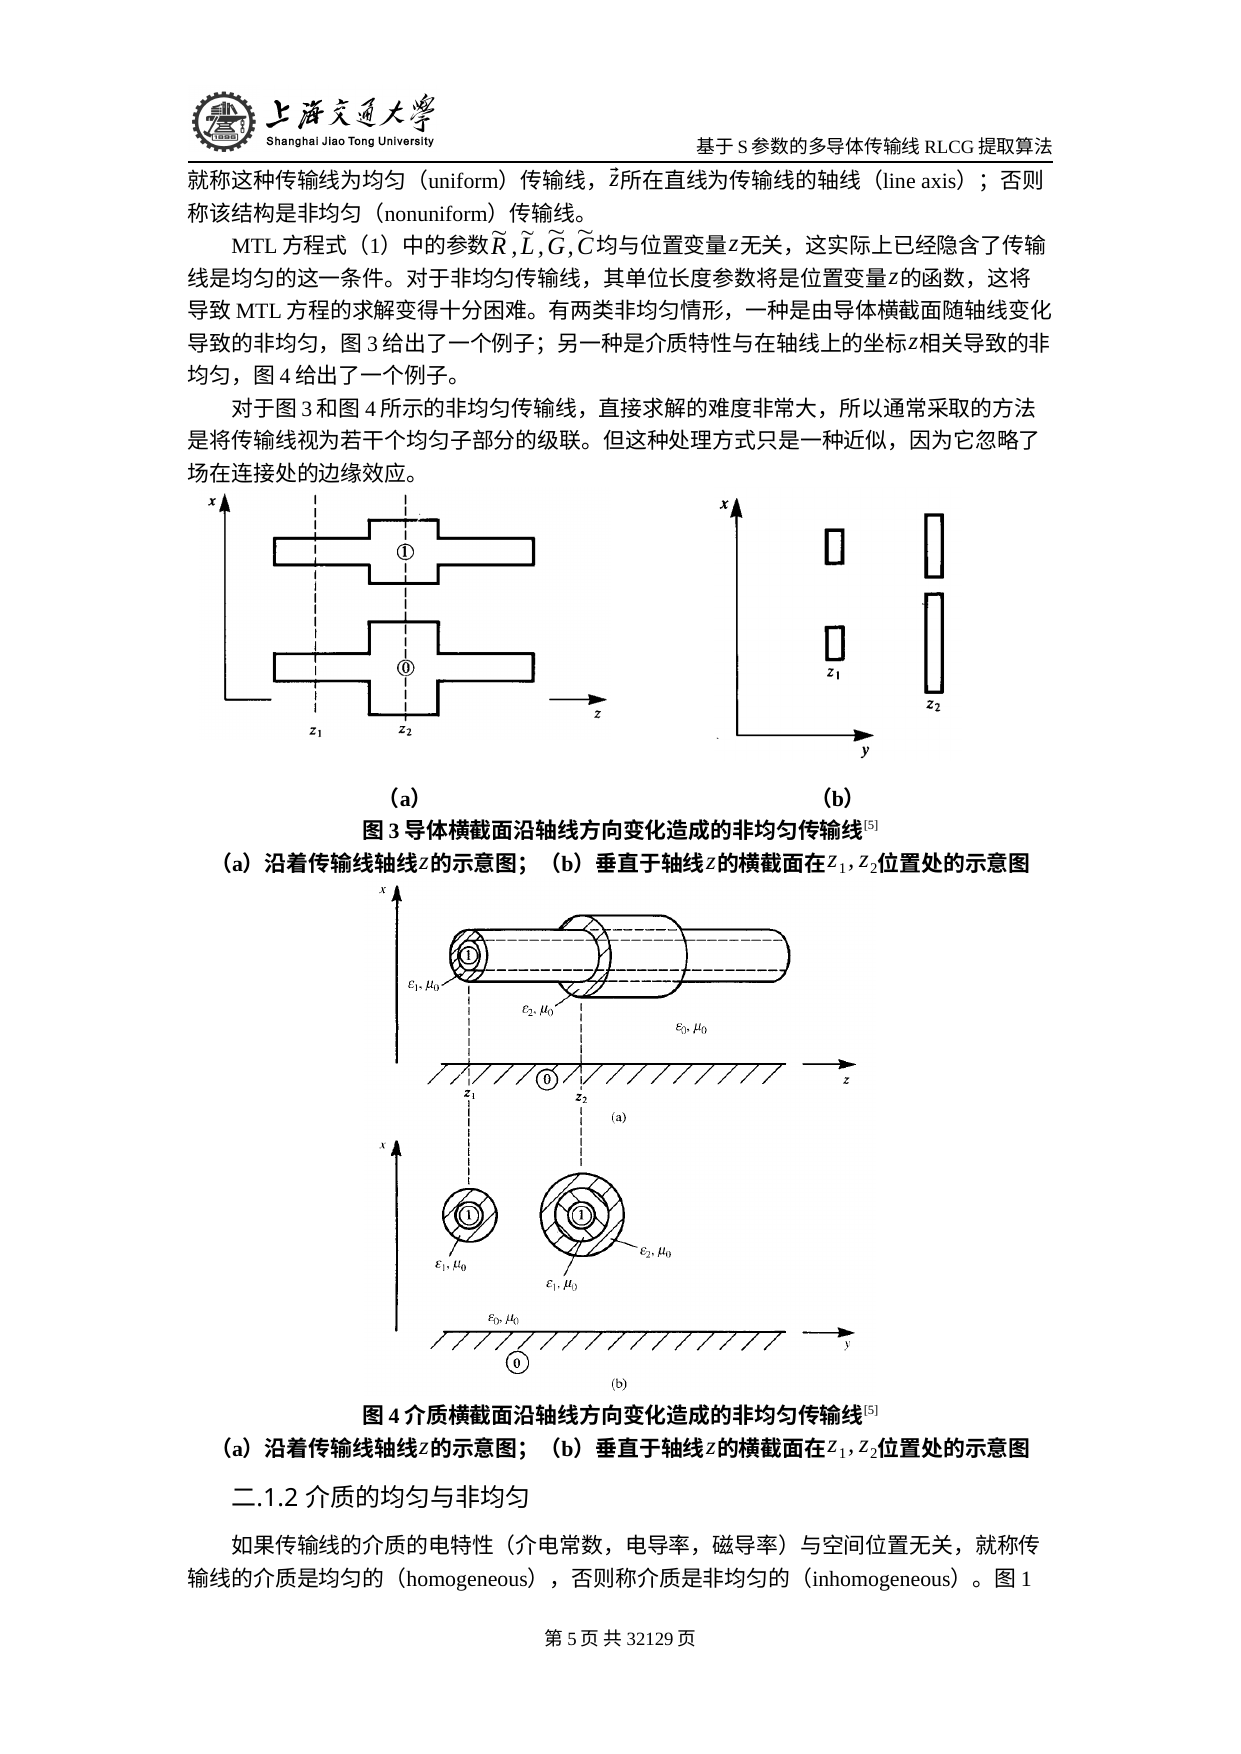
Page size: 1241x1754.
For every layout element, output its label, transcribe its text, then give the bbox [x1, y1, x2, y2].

table_header [623, 488, 1053, 780]
table_header [188, 488, 622, 780]
text 就称这种传输线为均匀（uniform）传输线，所在直线为传输线的轴线（line axis）；否则称该结构是非均匀（nonuniform）传输线。 [187, 163, 1053, 228]
text MTL方程式（1）中的参数均与位置变量无关，这实际上已经隐含了传输线是均匀的这一条件。对于非均匀传输线，其单位长度参数将是位置变量的函数，这将导致MTL方程的求解变得十分困难。有两类非均匀情形，一种是由导体横截面随轴线变化导致的非均匀，图3给出了一个例子；另一种是介质特性与在轴线上的坐标相关导致的非均匀，图4给出了一个例子。 [187, 228, 1053, 390]
text 图4 介质横截面沿轴线方向变化造成的非均匀传输线[5] [187, 1398, 1053, 1430]
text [187, 1528, 1053, 1593]
text 对于图3和图4所示的非均匀传输线，直接求解的难度非常大，所以通常采取的方法是将传输线视为若干个均匀子部分的级联。但这种处理方式只是一种近似，因为它忽略了场在连接处的边缘效应。 [187, 390, 1053, 488]
text 图3 导体横截面沿轴线方向变化造成的非均匀传输线[5] [187, 813, 1053, 845]
subtitle 介质的均匀与非均匀 [187, 1463, 1050, 1528]
text （a）沿着传输线轴线的示意图；（b）垂直于轴线的横截面在位置处的示意图 [187, 845, 1053, 878]
picture [363, 877, 877, 1396]
table_cell （b） [623, 780, 1053, 813]
picture [198, 487, 612, 740]
text （a）沿着传输线轴线的示意图；（b）垂直于轴线的横截面在位置处的示意图 [187, 1430, 1053, 1463]
table_cell （a） [188, 780, 622, 813]
picture [713, 487, 962, 761]
